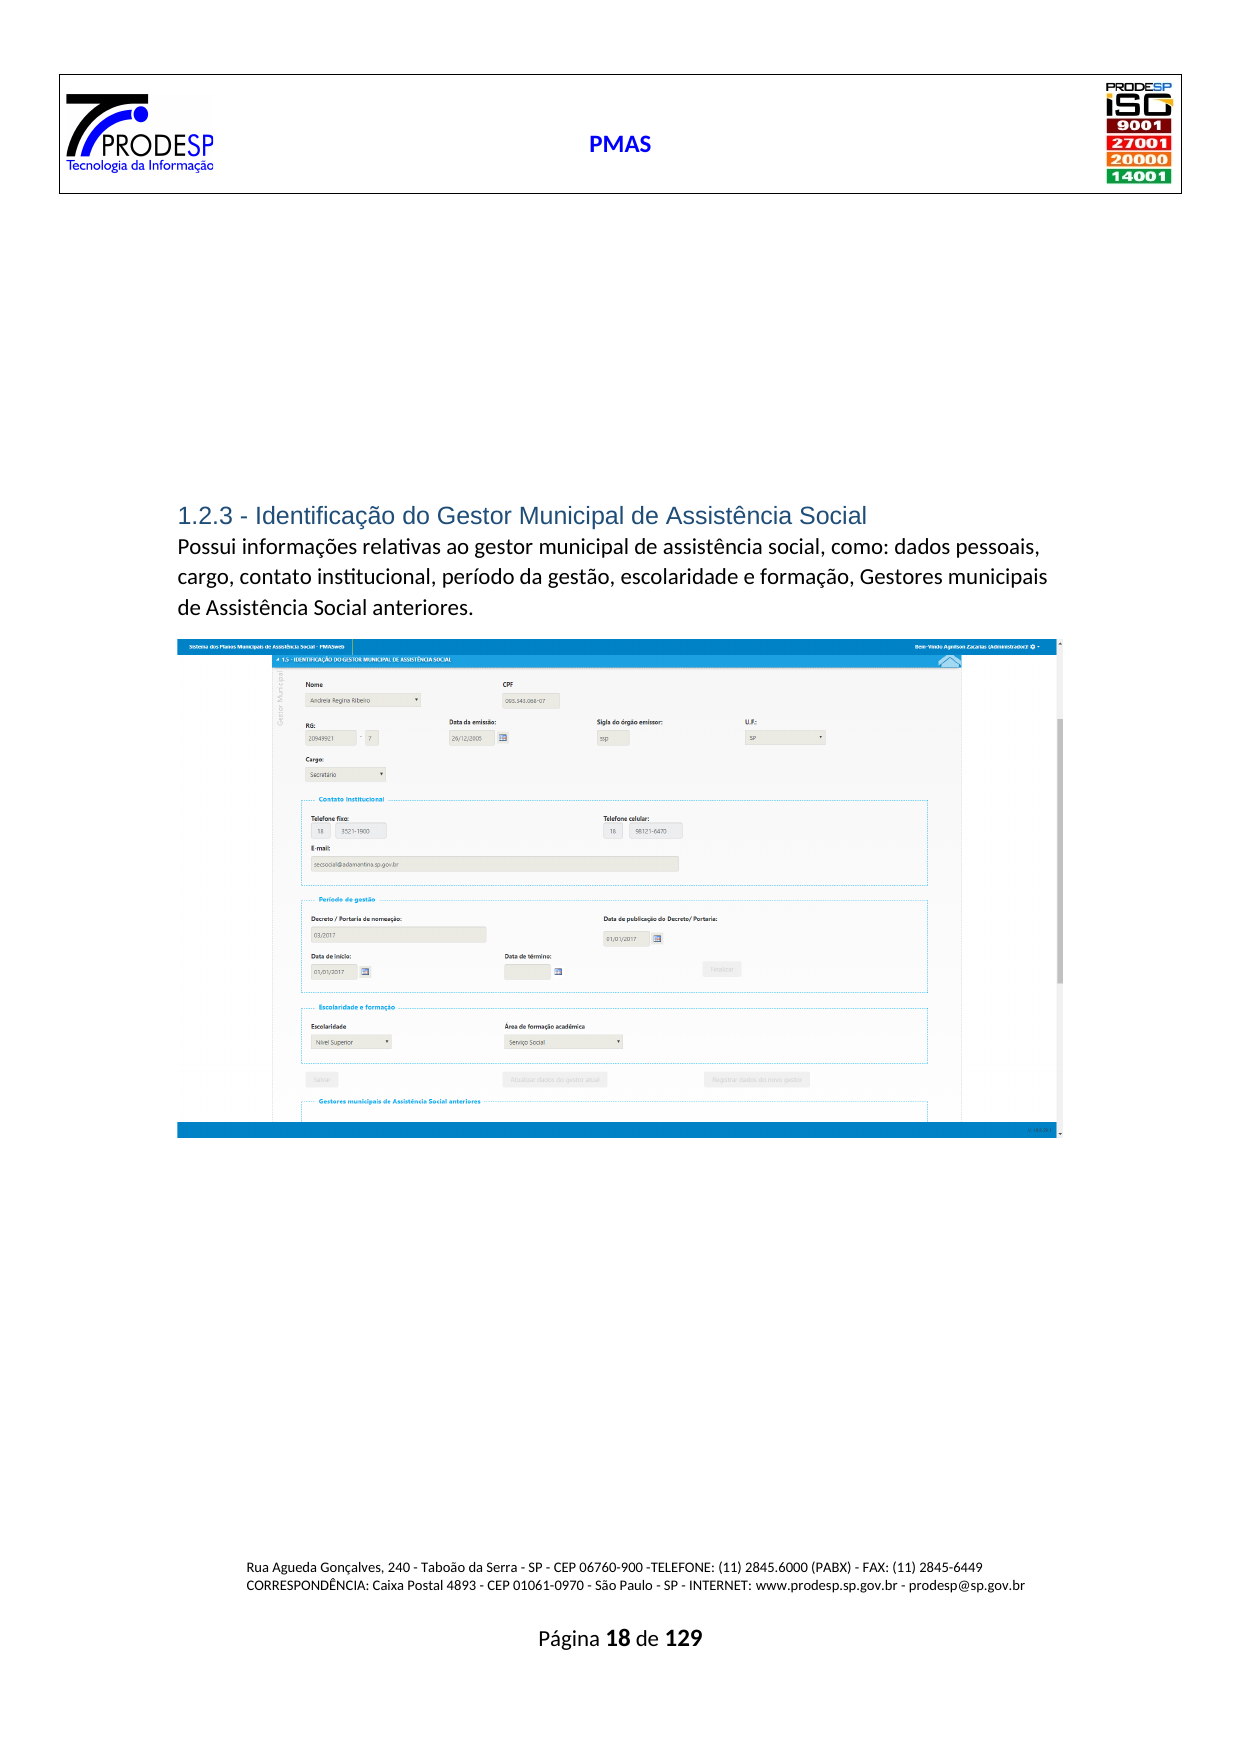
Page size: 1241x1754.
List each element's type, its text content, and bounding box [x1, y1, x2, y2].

text Possui informações relativas ao gestor municipal de assistência social, como: dados pessoais, cargo, contato institucional, período da gestão, escolaridade e formação, Gestores municipais de Assistência Social anteriores. [177, 532, 1063, 621]
subtitle 1.2.3 - Identificação do Gestor Municipal de Assistência Social [177, 501, 1063, 530]
picture [1102, 80, 1174, 187]
picture [177, 639, 1063, 1138]
picture [66, 94, 214, 173]
